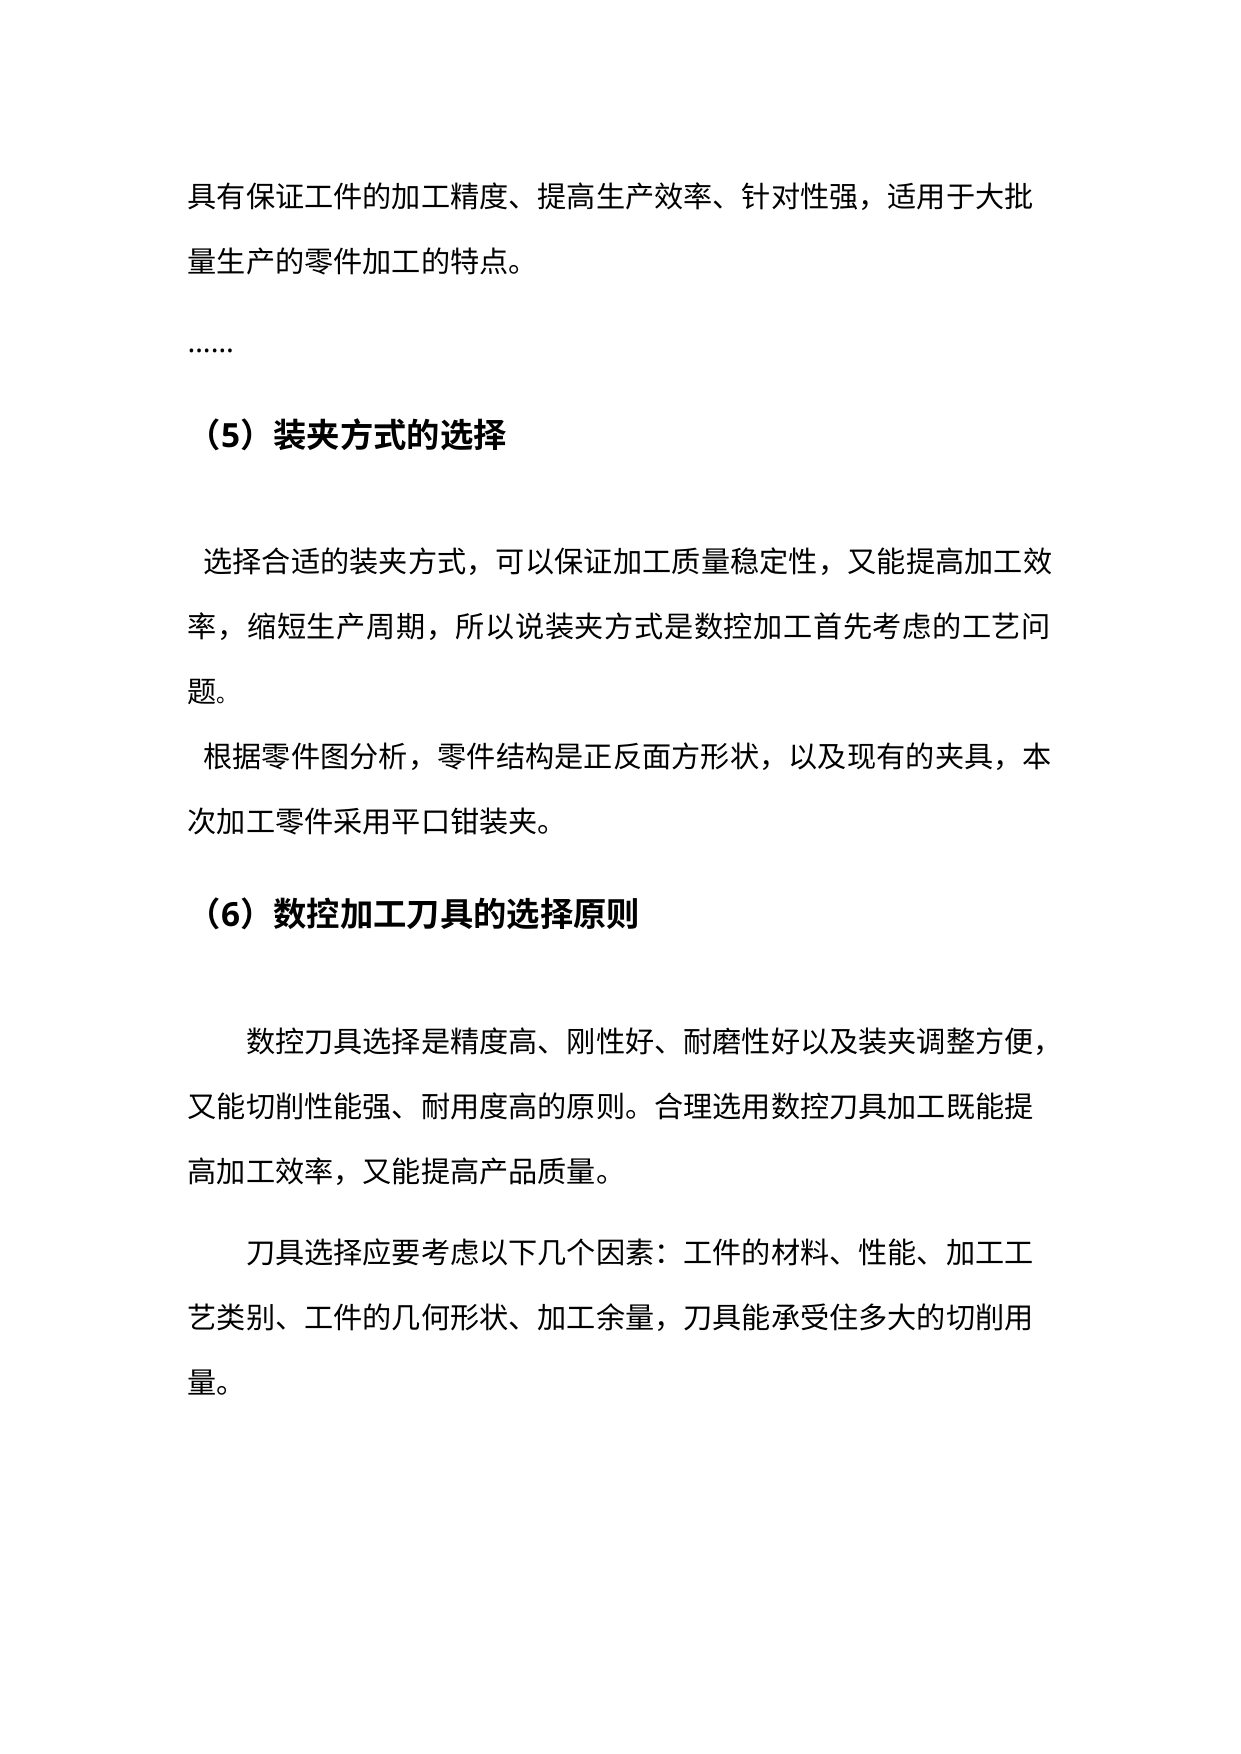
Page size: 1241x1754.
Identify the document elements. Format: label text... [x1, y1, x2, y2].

text 根据零件图分析，零件结构是正反面方形状，以及现有的夹具，本次加工零件采用平口钳装夹。 [187, 723, 1053, 853]
subtitle （6）数控加工刀具的选择原则 [187, 880, 1053, 945]
subtitle （5）装夹方式的选择 [187, 400, 1053, 465]
text 刀具选择应要考虑以下几个因素：工件的材料、性能、加工工艺类别、工件的几何形状、加工余量，刀具能承受住多大的切削用量。 [187, 1218, 1053, 1413]
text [187, 162, 1053, 292]
text …… [187, 308, 1053, 373]
text 选择合适的装夹方式，可以保证加工质量稳定性，又能提高加工效率，缩短生产周期，所以说装夹方式是数控加工首先考虑的工艺问题。 [187, 528, 1053, 723]
text 数控刀具选择是精度高、刚性好、耐磨性好以及装夹调整方便，又能切削性能强、耐用度高的原则。合理选用数控刀具加工既能提高加工效率，又能提高产品质量。 [187, 1007, 1053, 1202]
